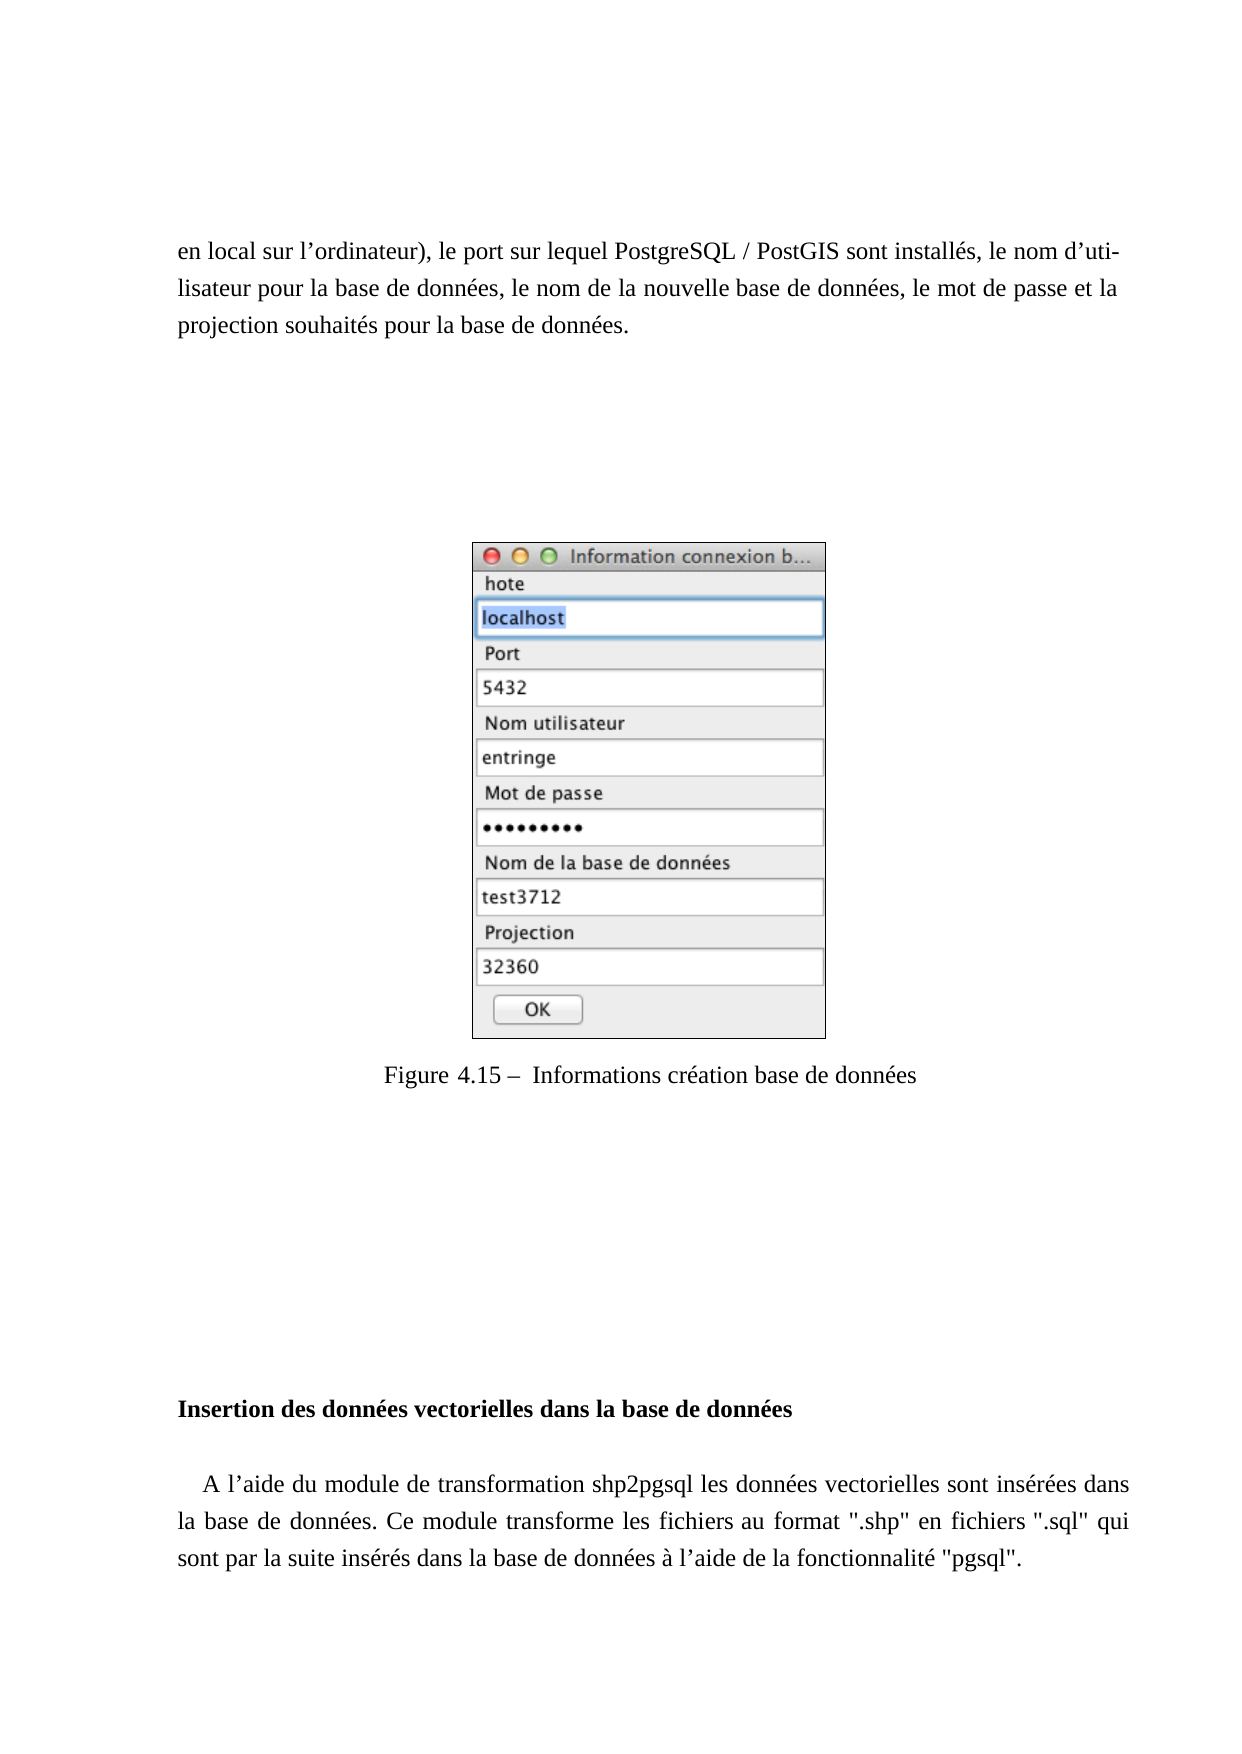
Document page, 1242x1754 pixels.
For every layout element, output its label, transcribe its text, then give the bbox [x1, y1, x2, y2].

picture [473, 543, 825, 1038]
text Insertion des données vectorielles dans la base de données [177, 1394, 1137, 1423]
text A l’aide du module de transformation shp2pgsql les données vectorielles sont insérées dans la base de données. Ce module transforme les fichiers au format ".shp" en fichiers ".sql" qui sont par la suite insérés dans la base de données à l’aide de la fonctionnalité "pgsql". [177, 1469, 1130, 1572]
text projection souhaités pour la base de données. [177, 311, 1137, 339]
text en local sur l’ordinateur), le port sur lequel PostgreSQL / PostGIS sont installés, le nom d’uti- lisateur pour la base de données, le nom de la nouvelle base de données, le mot de passe et la [177, 236, 1130, 302]
text Figure 4.15 – Informations création base de données [384, 1060, 1137, 1089]
